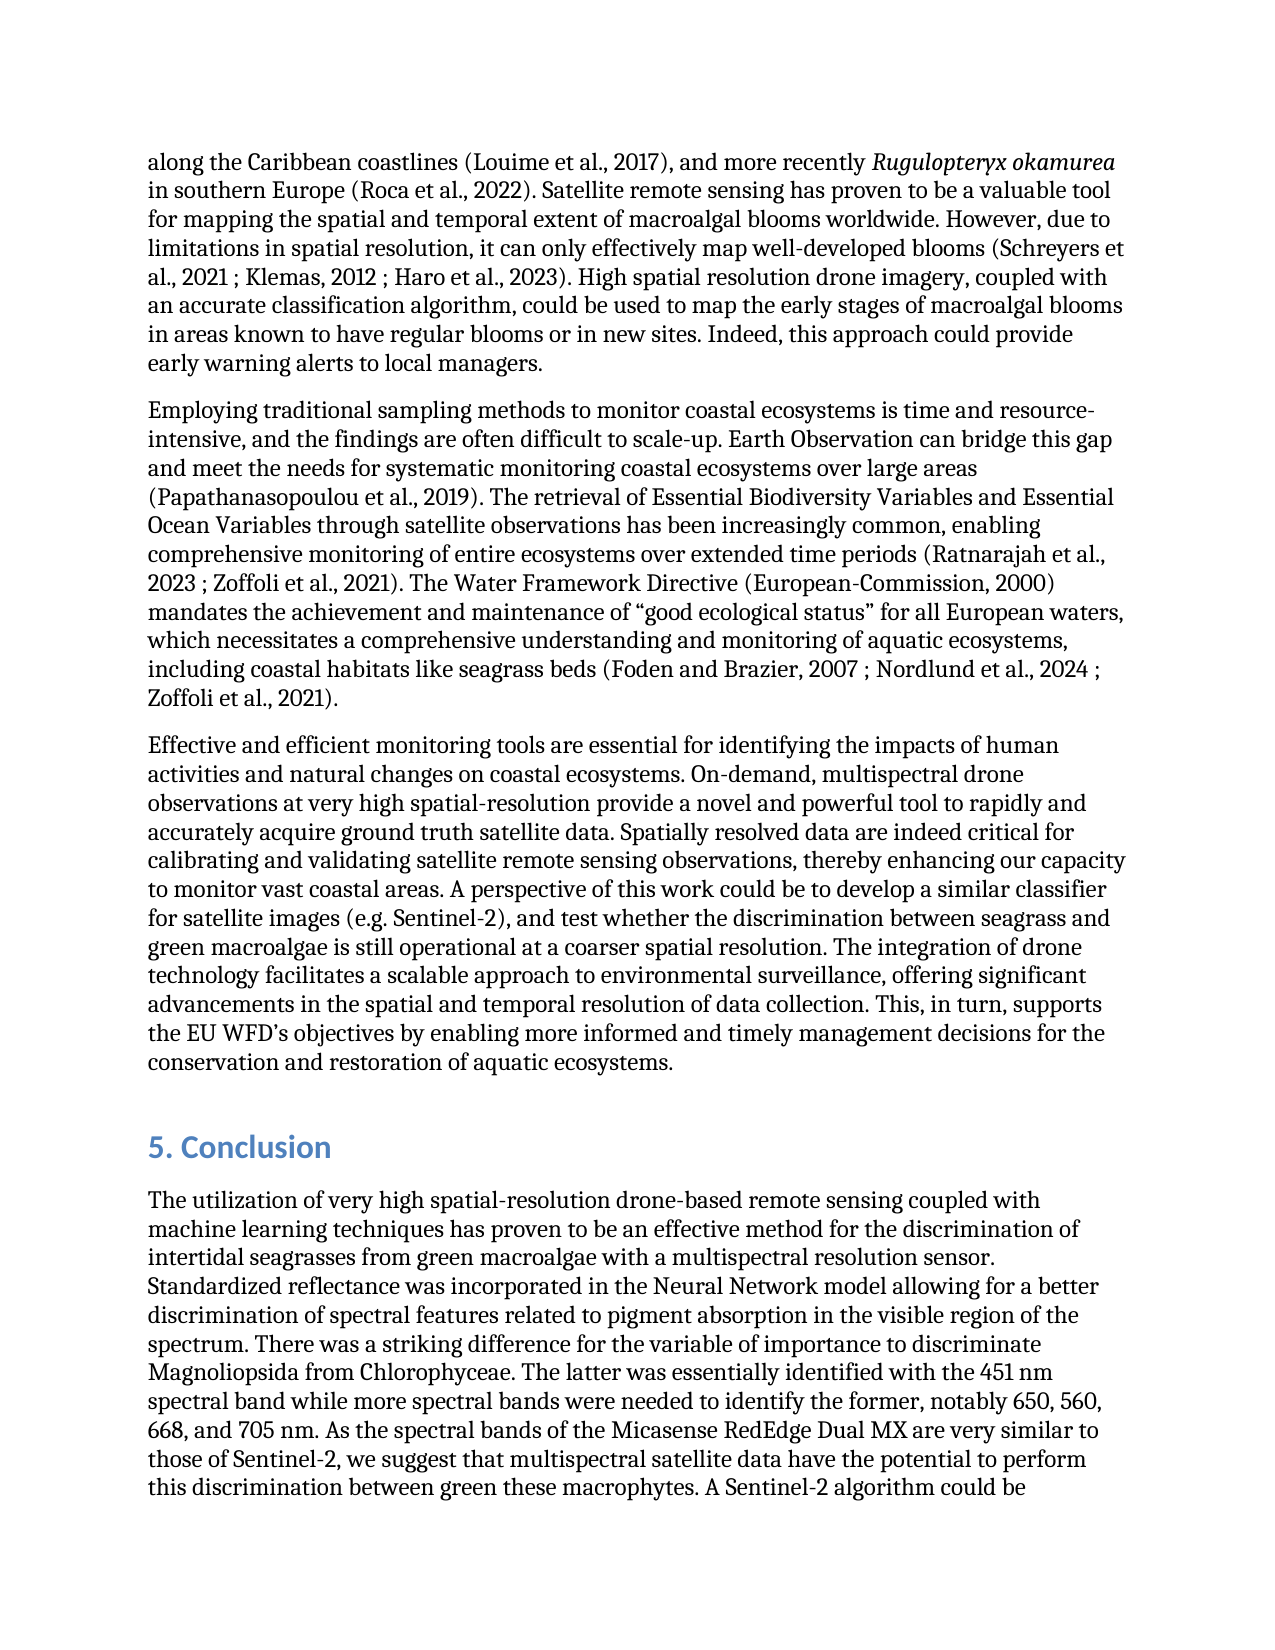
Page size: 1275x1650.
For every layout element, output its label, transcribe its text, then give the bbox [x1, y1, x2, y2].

text Effective and efficient monitoring tools are essential for identifying the impacts of human activities and natural changes on coastal ecosystems. On-demand, multispectral drone observations at very high spatial-resolution provide a novel and powerful tool to rapidly and accurately acquire ground truth satellite data. Spatially resolved data are indeed critical for calibrating and validating satellite remote sensing observations, thereby enhancing our capacity to monitor vast coastal areas. A perspective of this work could be to develop a similar classifier for satellite images (e.g. Sentinel-2), and test whether the discrimination between seagrass and green macroalgae is still operational at a coarser spatial resolution. The integration of drone technology facilitates a scalable approach to environmental surveillance, offering significant advancements in the spatial and temporal resolution of data collection. This, in turn, supports the EU WFD’s objectives by enabling more informed and timely management decisions for the conservation and restoration of aquatic ecosystems. [148, 731, 1127, 1076]
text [148, 1186, 1127, 1502]
text Employing traditional sampling methods to monitor coastal ecosystems is time and resource-intensive, and the findings are often difficult to scale-up. Earth Observation can bridge this gap and meet the needs for systematic monitoring coastal ecosystems over large areas (Papathanasopoulou et al., 2019). The retrieval of Essential Biodiversity Variables and Essential Ocean Variables through satellite observations has been increasingly common, enabling comprehensive monitoring of entire ecosystems over extended time periods (Ratnarajah et al., 2023 ; Zoffoli et al., 2021). The Water Framework Directive (European-Commission, 2000) mandates the achievement and maintenance of “good ecological status” for all European waters, which necessitates a comprehensive understanding and monitoring of aquatic ecosystems, including coastal habitats like seagrass beds (Foden and Brazier, 2007 ; Nordlund et al., 2024 ; Zoffoli et al., 2021). [148, 396, 1127, 713]
subtitle 5. Conclusion [148, 1126, 1127, 1167]
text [148, 148, 1127, 378]
